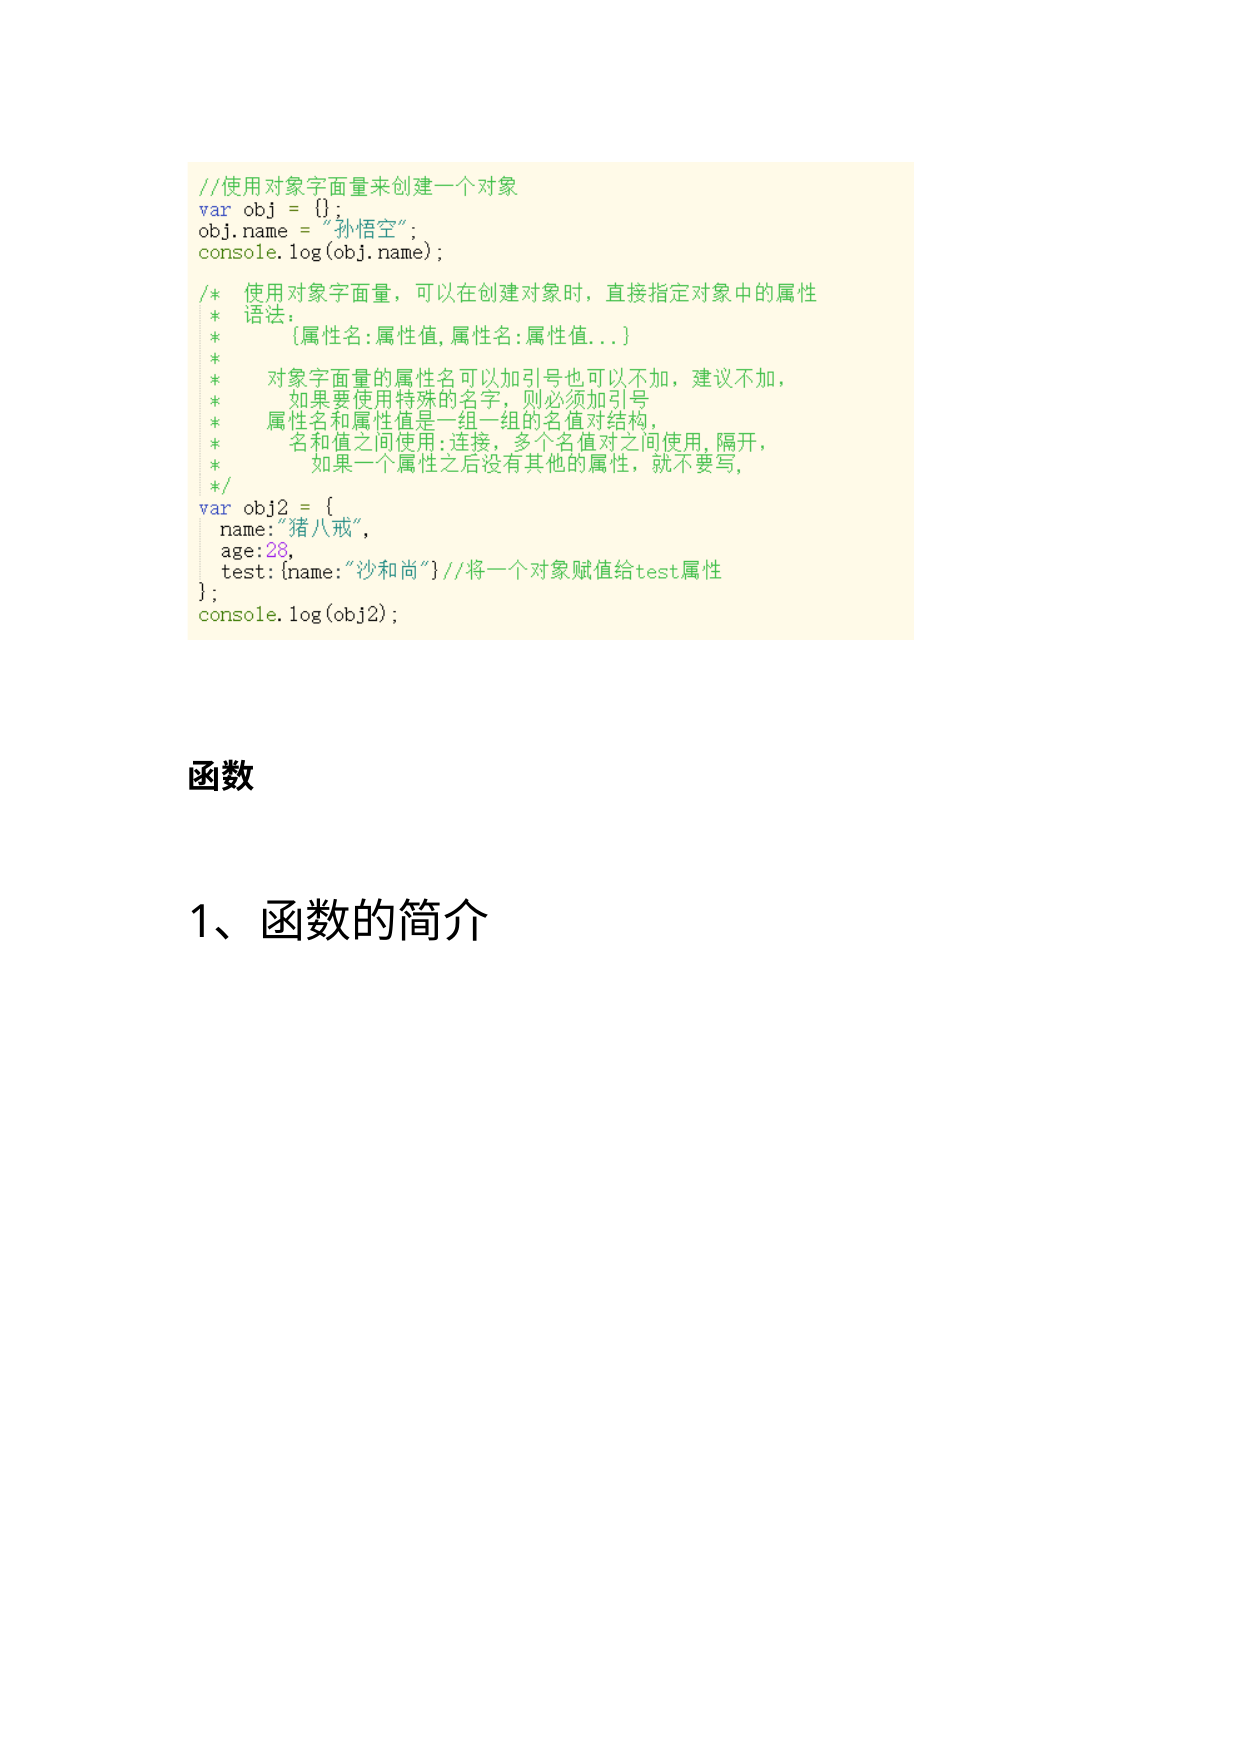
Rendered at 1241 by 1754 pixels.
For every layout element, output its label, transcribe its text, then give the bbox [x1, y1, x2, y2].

text 1、函数的简介 [187, 869, 1053, 966]
subtitle 函数 [187, 742, 1053, 807]
picture [187, 162, 914, 640]
